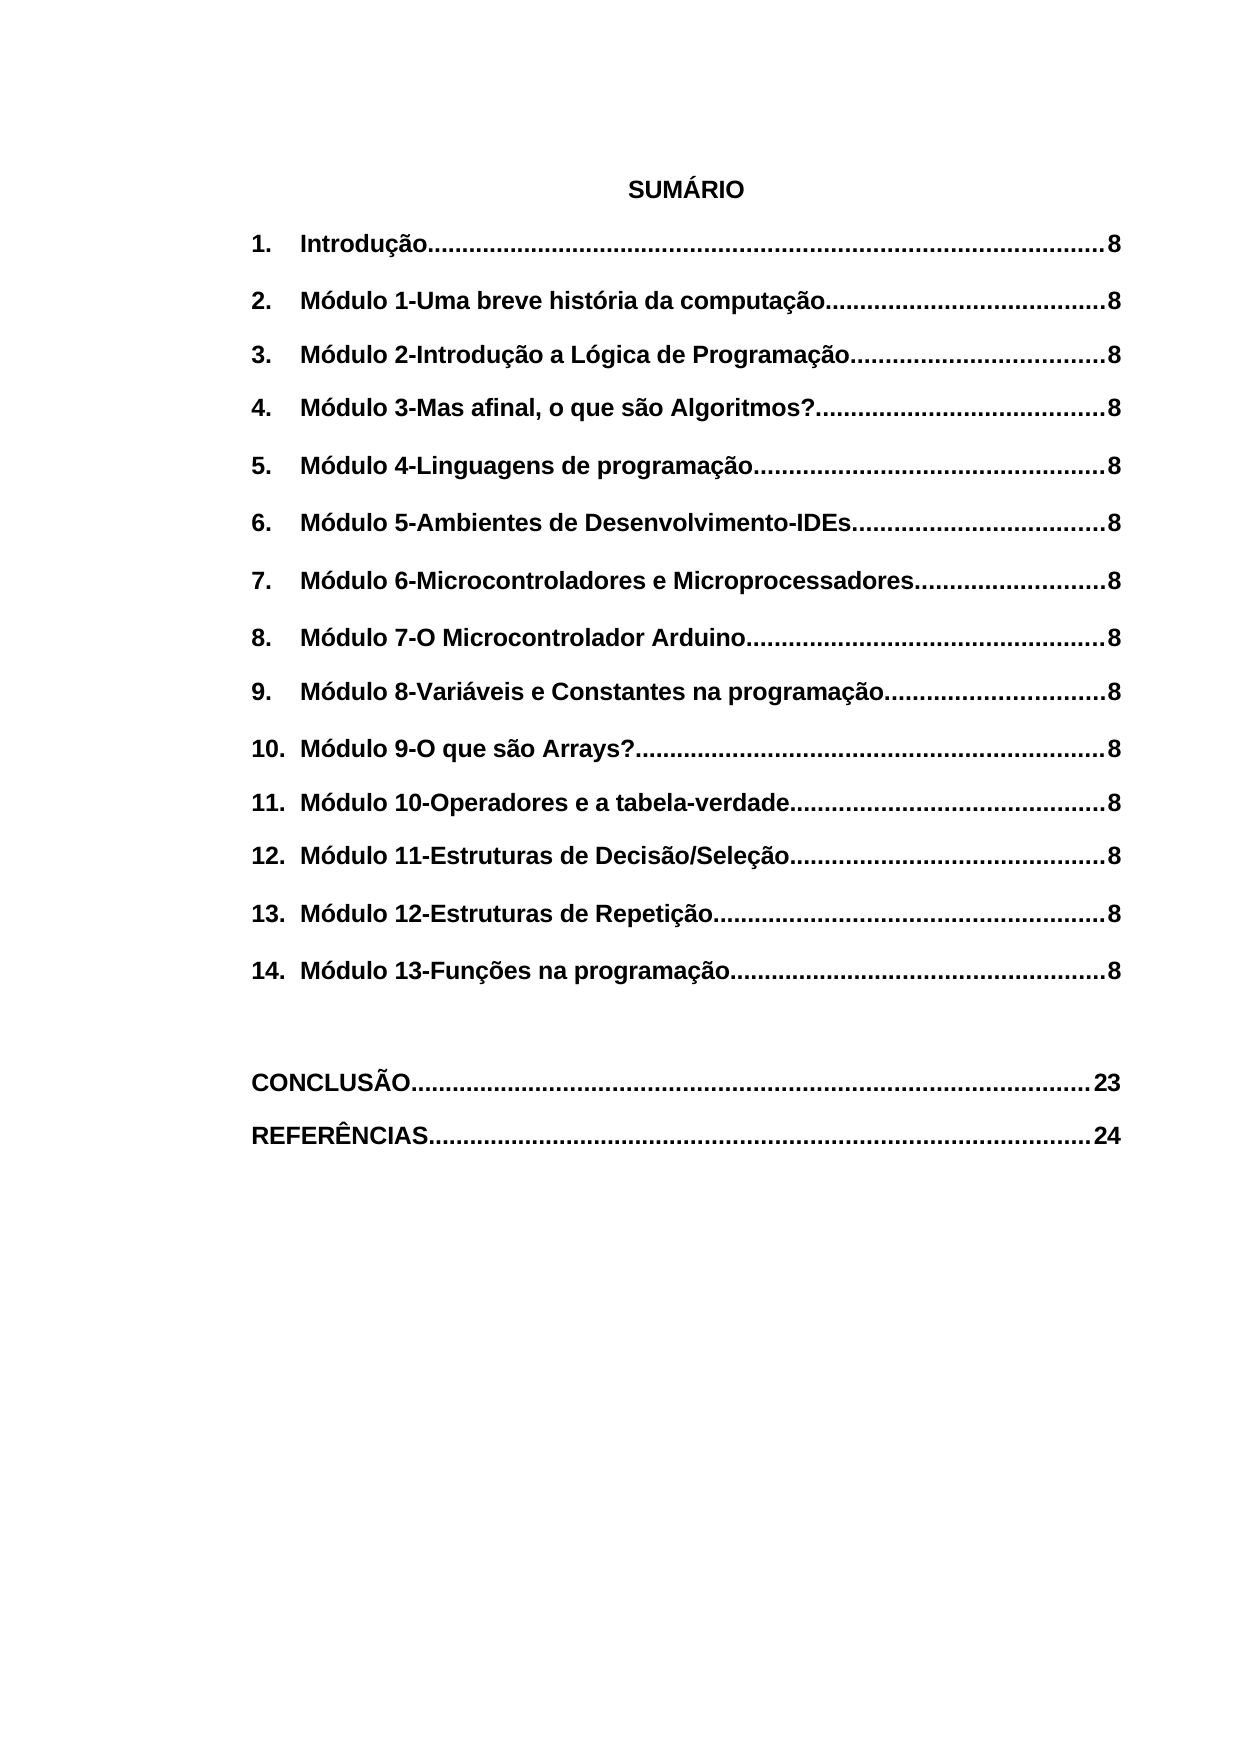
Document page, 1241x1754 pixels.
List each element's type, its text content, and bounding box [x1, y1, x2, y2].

list Módulo 3-Mas afinal, o que são Algoritmos? 8 [251, 393, 1134, 422]
list Módulo 4-Linguagens de programação 8 [251, 451, 1134, 479]
text CONCLUSÃO 23 [251, 1068, 1134, 1097]
text REFERÊNCIAS 24 [251, 1121, 1134, 1150]
list Módulo 5-Ambientes de Desenvolvimento-IDEs 8 [251, 508, 1134, 537]
text SUMÁRIO [278, 175, 1095, 204]
list Módulo 11-Estruturas de Decisão/Seleção 8 [251, 841, 1134, 870]
list Módulo 6-Microcontroladores e Microprocessadores 8 [251, 566, 1134, 594]
list Módulo 13-Funções na programação 8 [251, 956, 1134, 985]
list Módulo 9-O que são Arrays? 8 [251, 734, 1134, 763]
list Módulo 7-O Microcontrolador Arduino 8 [251, 623, 1134, 652]
list Módulo 10-Operadores e a tabela-verdade 8 [251, 788, 1134, 817]
list Módulo 8-Variáveis e Constantes na programação 8 [251, 677, 1134, 706]
list Introdução 8 [251, 229, 1134, 257]
list Módulo 1-Uma breve história da computação 8 [251, 286, 1134, 315]
list Módulo 12-Estruturas de Repetição 8 [251, 899, 1134, 928]
list Módulo 2-Introdução a Lógica de Programação 8 [251, 340, 1134, 368]
